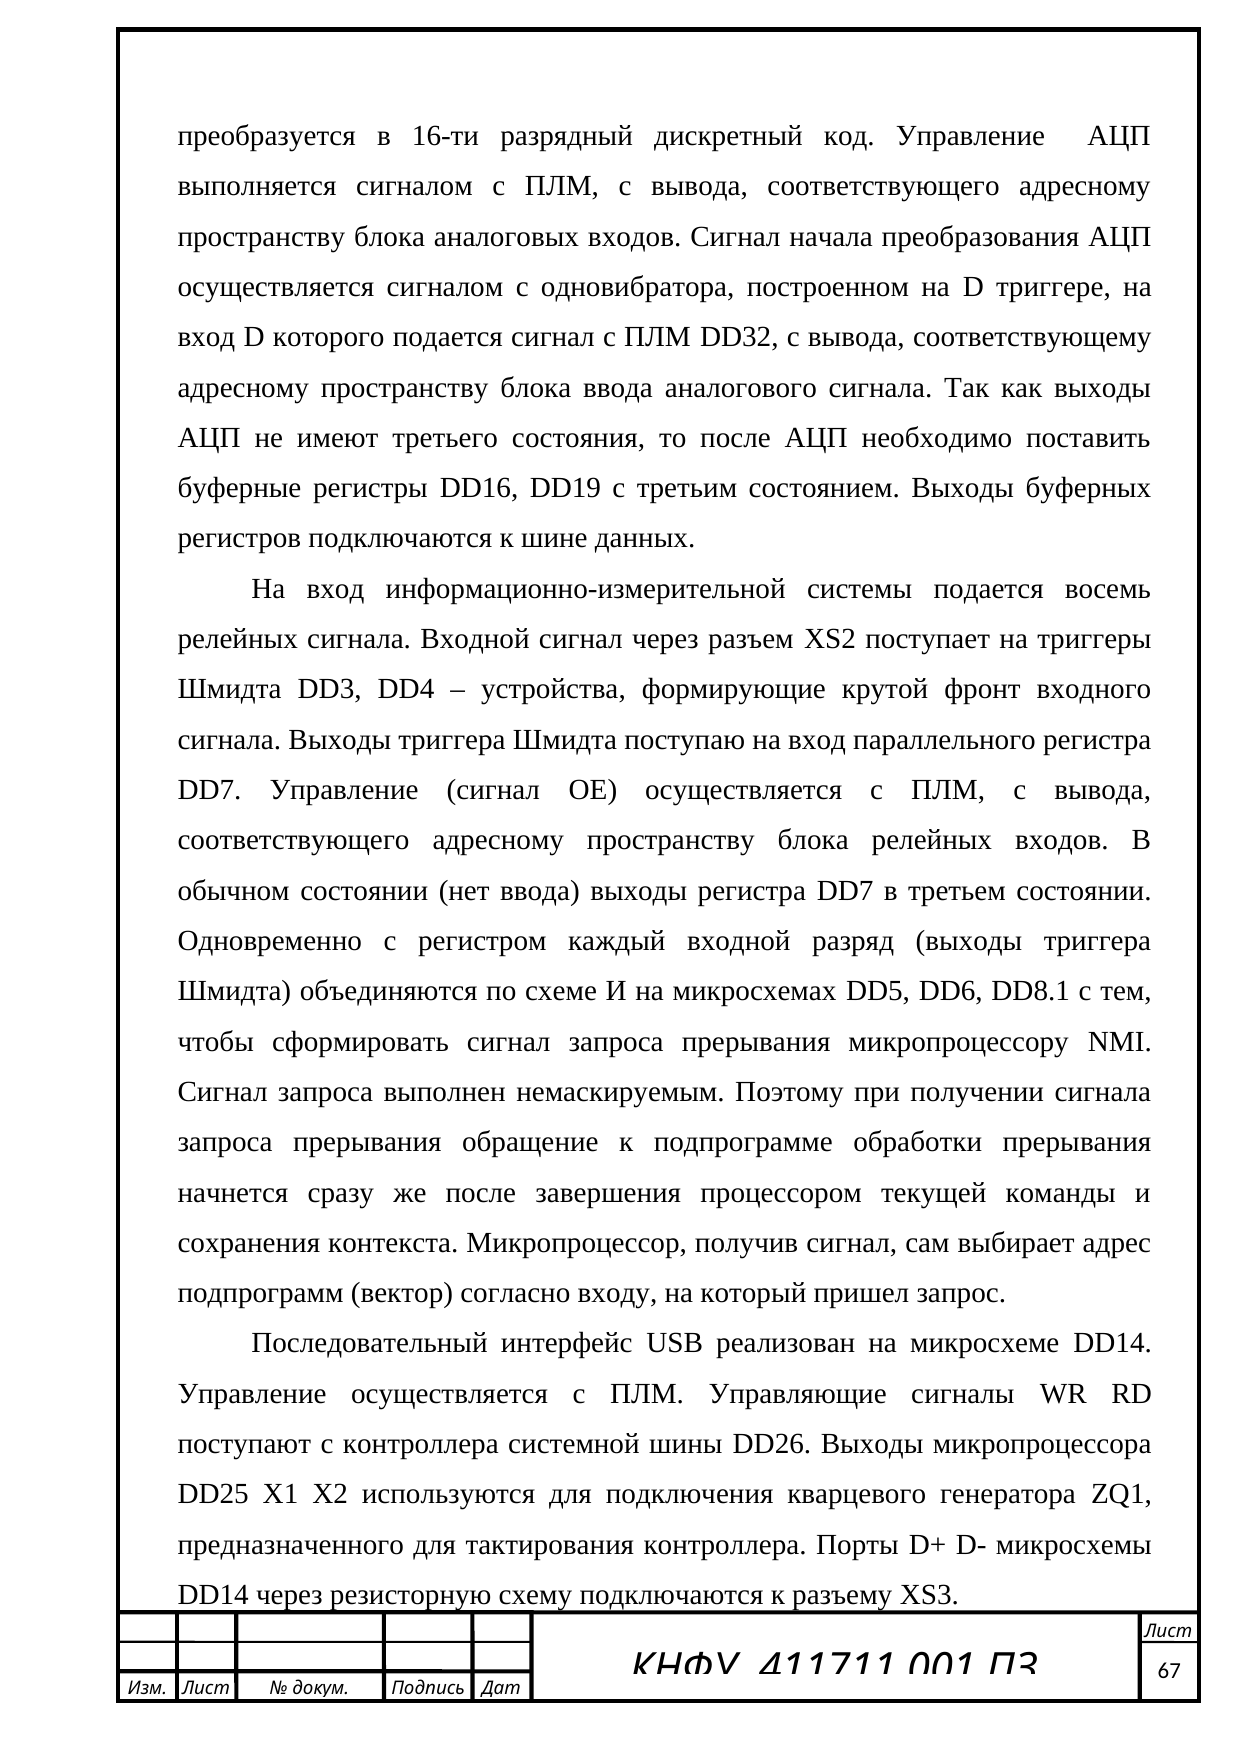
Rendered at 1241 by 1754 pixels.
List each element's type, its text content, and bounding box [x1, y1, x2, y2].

text Последовательный интерфейс USB реализован на микросхеме DD14. Управление осуществляется с ПЛМ. Управляющие сигналы WR RD поступают с контроллера системной шины DD26. Выходы микропроцессора DD25 X1 X2 используются для подключения кварцевого генератора ZQ1, предназначенного для тактирования контроллера. Порты D+ D- микросхемы DD14 через резисторную схему подключаются к разъему XS3. [177, 1326, 1152, 1611]
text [177, 118, 1152, 554]
text На вход информационно-измерительной системы подается восемь релейных сигнала. Входной сигнал через разъем XS2 поступает на триггеры Шмидта DD3, DD4 – устройства, формирующие крутой фронт входного сигнала. Выходы триггера Шмидта поступаю на вход параллельного регистра DD7. Управление (сигнал OE) осуществляется с ПЛМ, с вывода, соответствующего адресному пространству блока релейных входов. В обычном состоянии (нет ввода) выходы регистра DD7 в третьем состоянии. Одновременно с регистром каждый входной разряд (выходы триггера Шмидта) объединяются по схеме И на микросхемах DD5, DD6, DD8.1 с тем, чтобы сформировать сигнал запроса прерывания микропроцессору NMI. Сигнал запроса выполнен немаскируемым. Поэтому при получении сигнала запроса прерывания обращение к подпрограмме обработки прерывания начнется сразу же после завершения процессором текущей команды и сохранения контекста. Микропроцессор, получив сигнал, сам выбирает адрес подпрограмм (вектор) согласно входу, на который пришел запрос. [177, 571, 1152, 1309]
